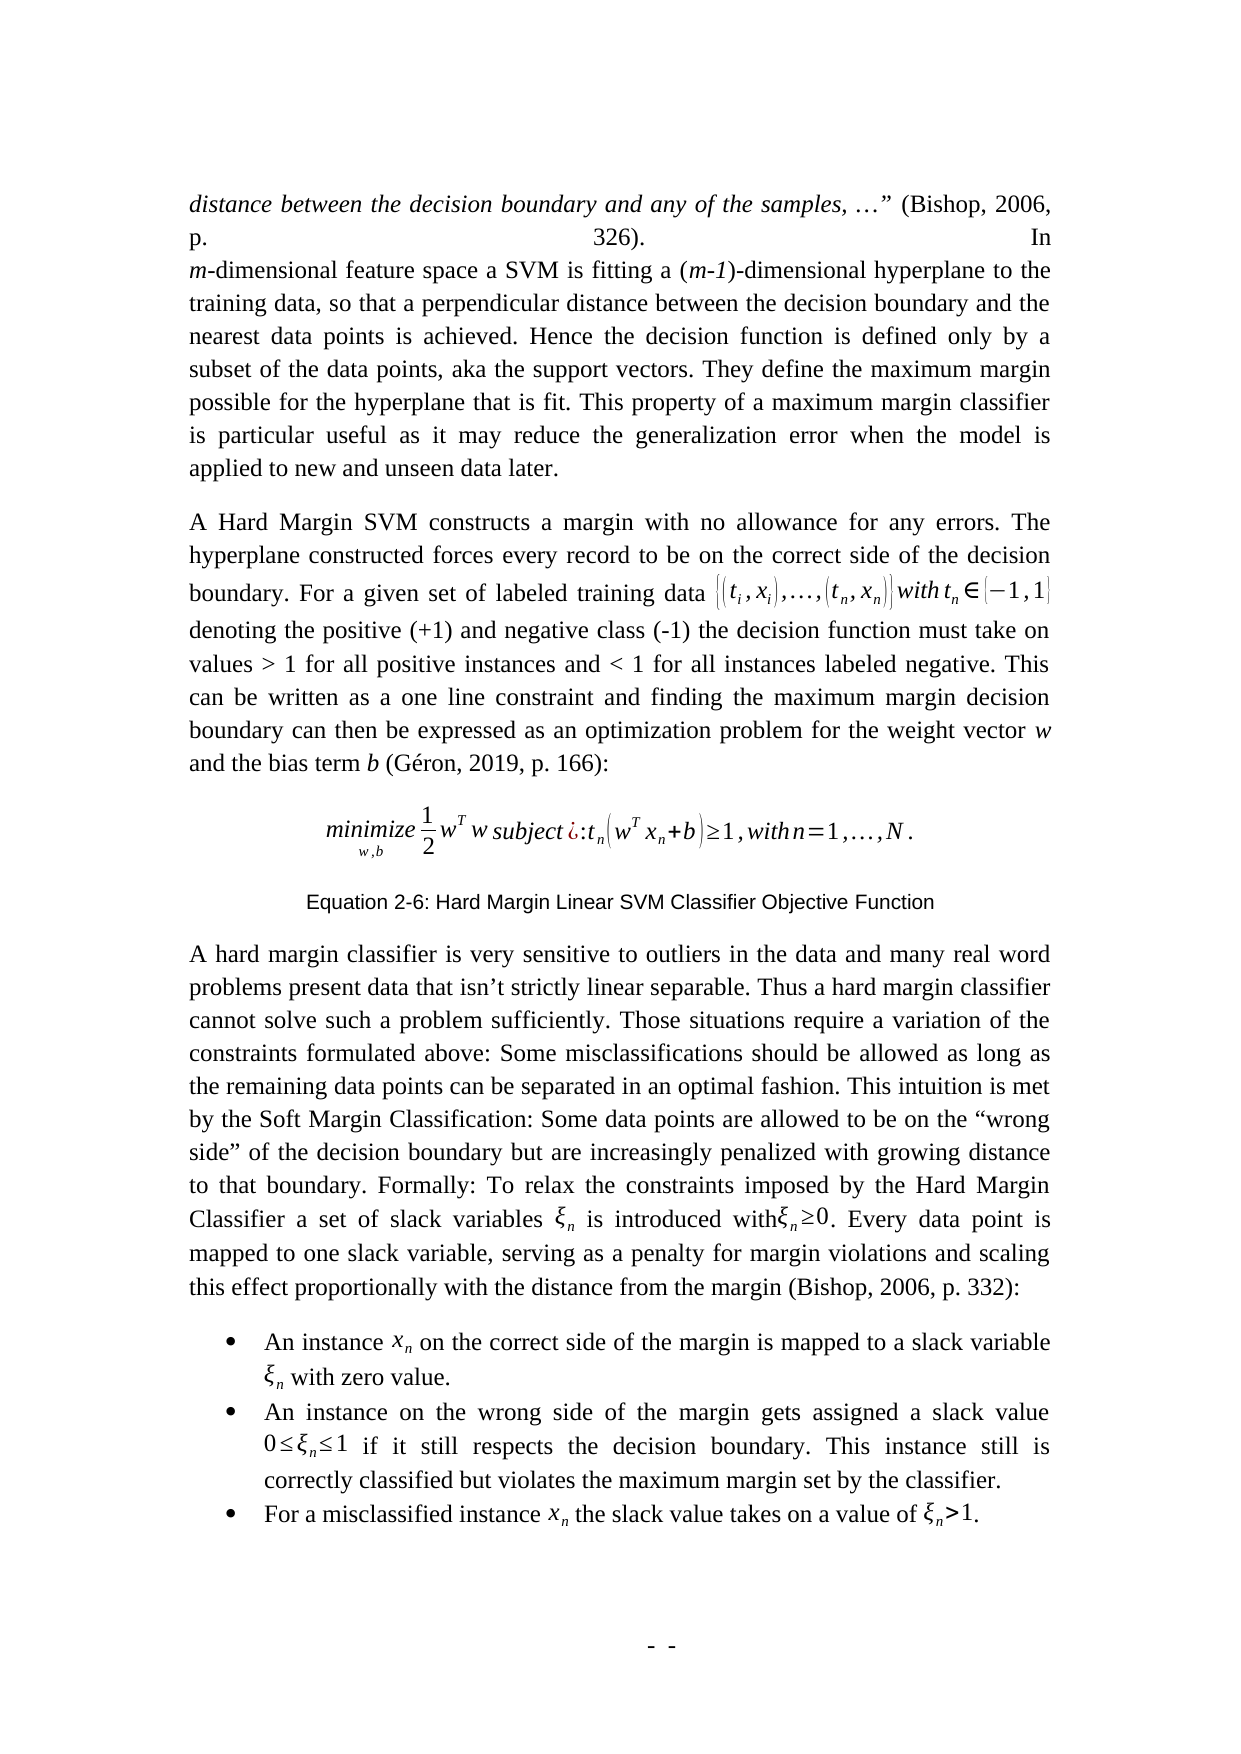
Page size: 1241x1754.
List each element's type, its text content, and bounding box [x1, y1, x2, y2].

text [189, 189, 1051, 482]
list An instance on the correct side of the margin is mapped to a slack variable with zero value. [226, 1325, 1051, 1392]
list For a misclassified instance the slack value takes on a value of . [226, 1498, 1051, 1530]
text A hard margin classifier is very sensitive to outliers in the data and many real word problems present data that isn’t strictly linear separable. Thus a hard margin classifier cannot solve such a problem sufficiently. Those situations require a variation of the constraints formulated above: Some misclassifications should be allowed as long as the remaining data points can be separated in an optimal fashion. This intuition is met by the Soft Margin Classification: Some data points are allowed to be on the “wrong side” of the decision boundary but are increasingly penalized with growing distance to that boundary. Formally: To relax the constraints imposed by the Hard Margin Classifier a set of slack variables is introduced with. Every data point is mapped to one slack variable, serving as a penalty for margin violations and scaling this effect proportionally with the distance from the margin: [189, 939, 1051, 1300]
text A Hard Margin SVM constructs a margin with no allowance for any errors. The hyperplane constructed forces every record to be on the correct side of the decision boundary. For a given set of labeled training data denoting the positive (+1) and negative class (-1) the decision function must take on values > 1 for all positive instances and < 1 for all instances labeled negative. This can be written as a one line constraint and finding the maximum margin decision boundary can then be expressed as an optimization problem for the weight vector w and the bias term b: [189, 507, 1051, 776]
text Equation 2-6: Hard Margin Linear SVM Classifier Objective Function [189, 890, 1051, 914]
list An instance on the wrong side of the margin gets assigned a slack value if it still respects the decision boundary. This instance still is correctly classified but violates the maximum margin set by the classifier. [226, 1397, 1051, 1494]
